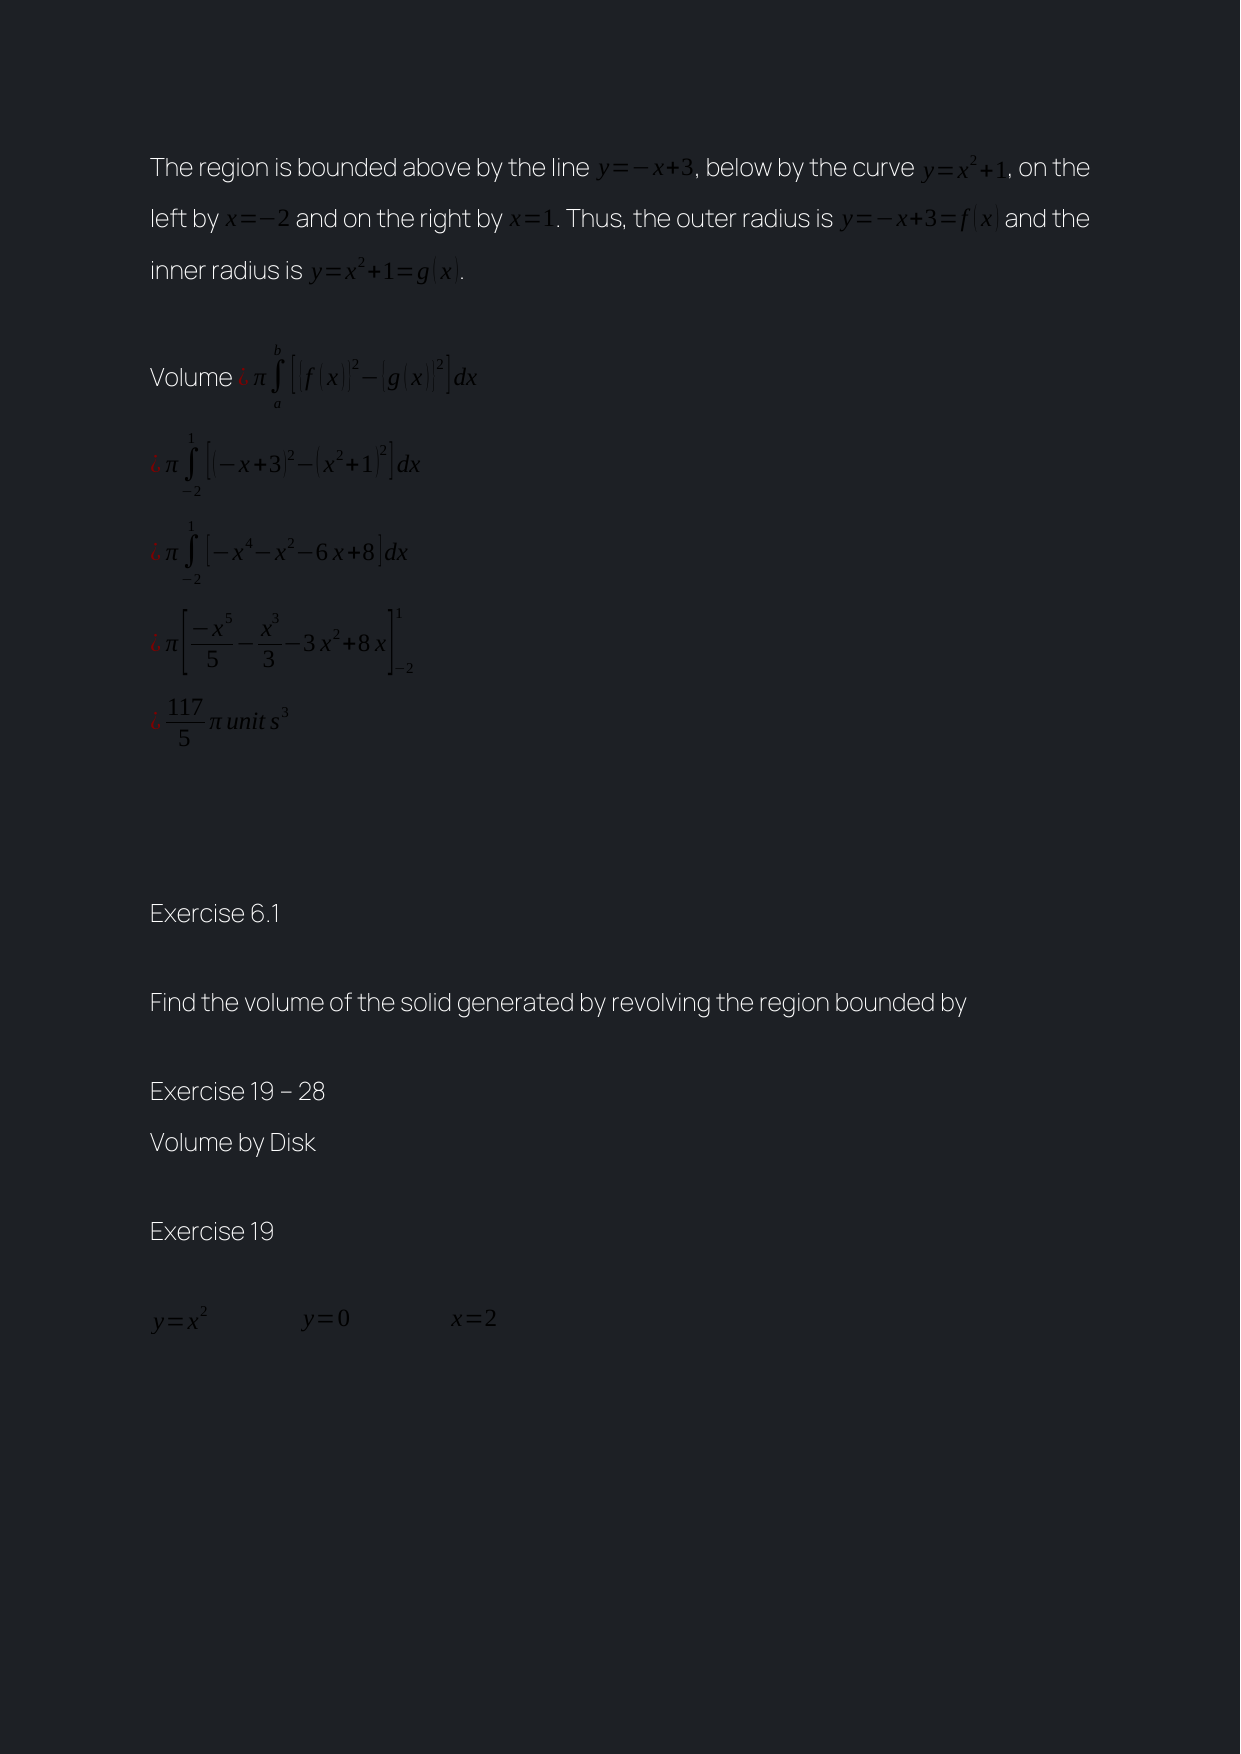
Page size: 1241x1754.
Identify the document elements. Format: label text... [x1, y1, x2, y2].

text Exercise 19 [150, 1213, 1090, 1247]
text Find the volume of the solid generated by revolving the region bounded by [150, 984, 1090, 1019]
text Exercise 6.1 [150, 896, 1090, 930]
text Exercise 19 – 28 [150, 1073, 1090, 1107]
text Volume [150, 341, 1090, 412]
text Volume by Disk [150, 1124, 1090, 1159]
text The region is bounded above by the line , below by the curve , on the left by and on the right by . Thus, the outer radius is and the inner radius is . [150, 150, 1090, 287]
